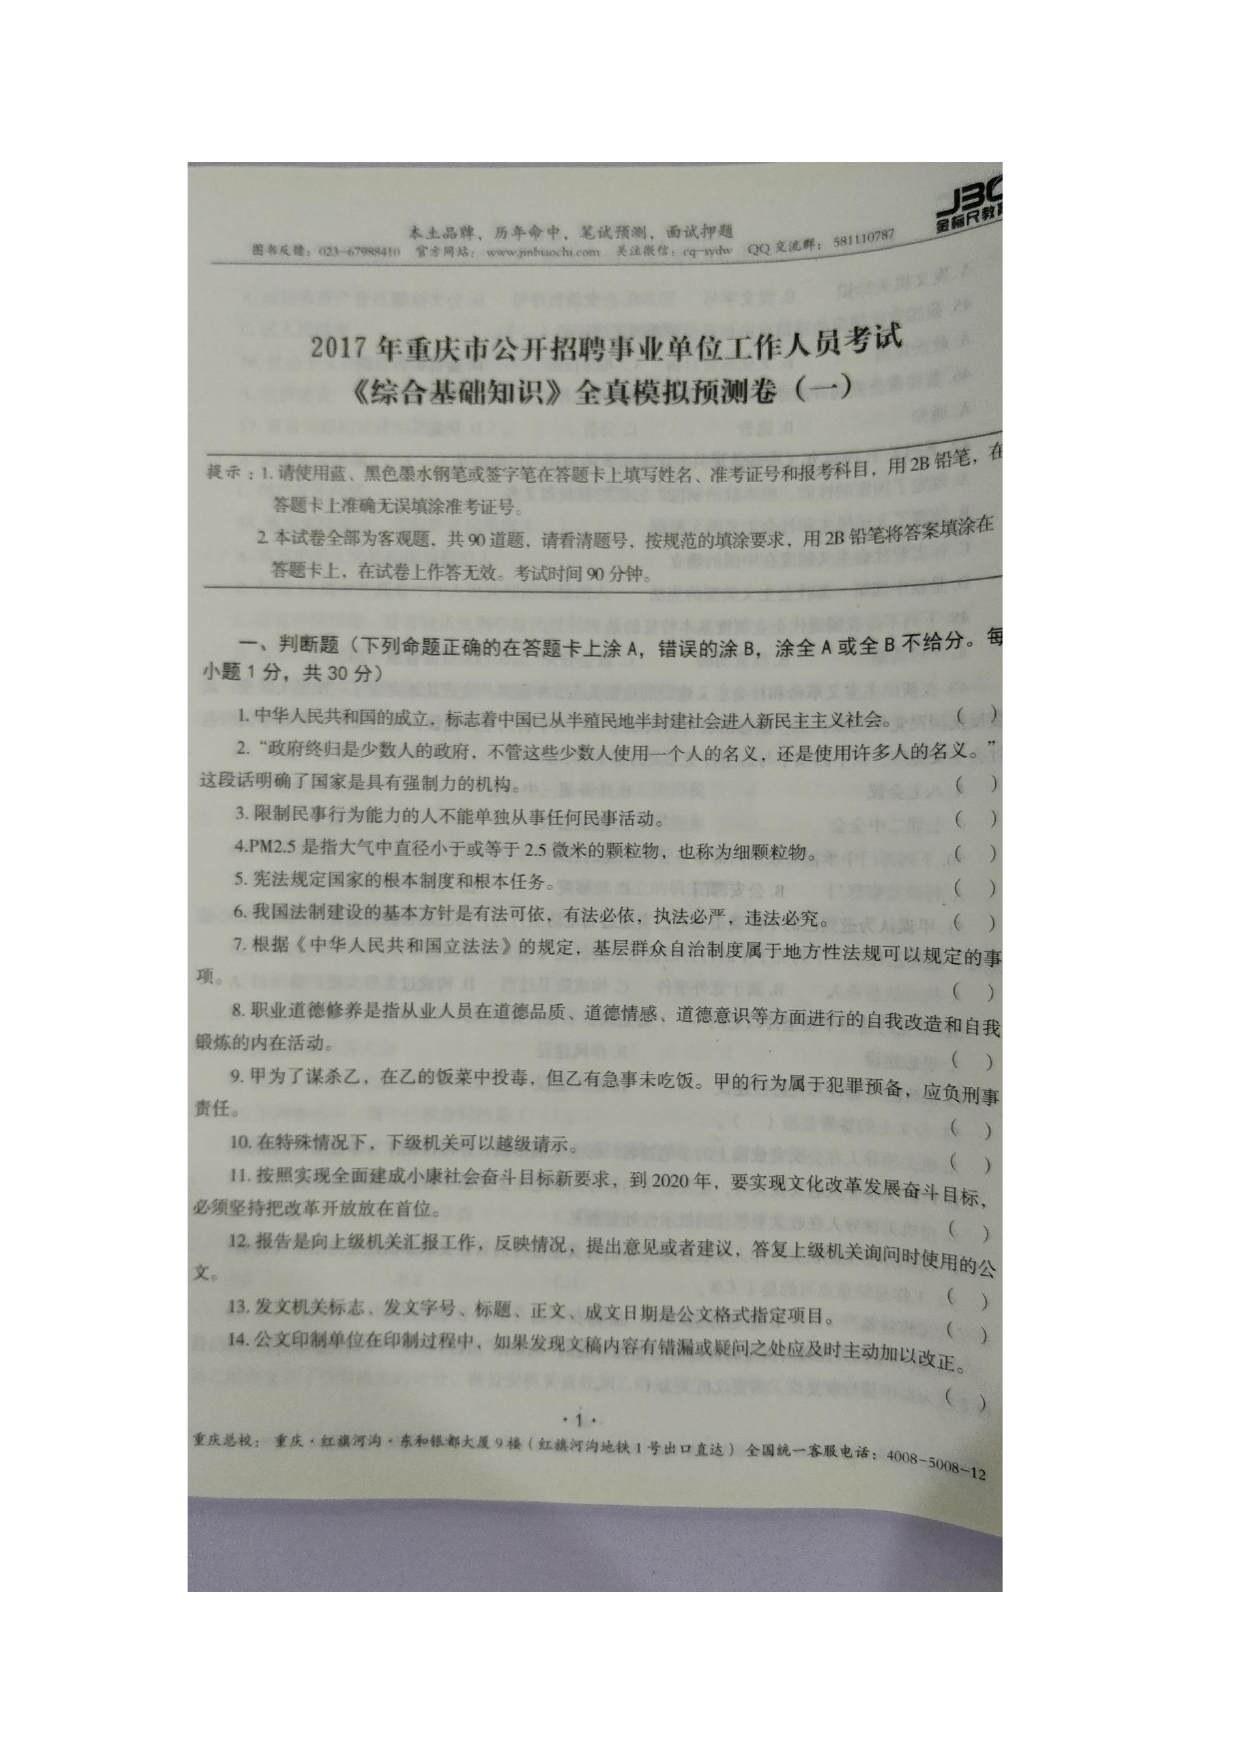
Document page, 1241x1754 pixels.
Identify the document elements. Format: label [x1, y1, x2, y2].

picture [187, 162, 1003, 1592]
